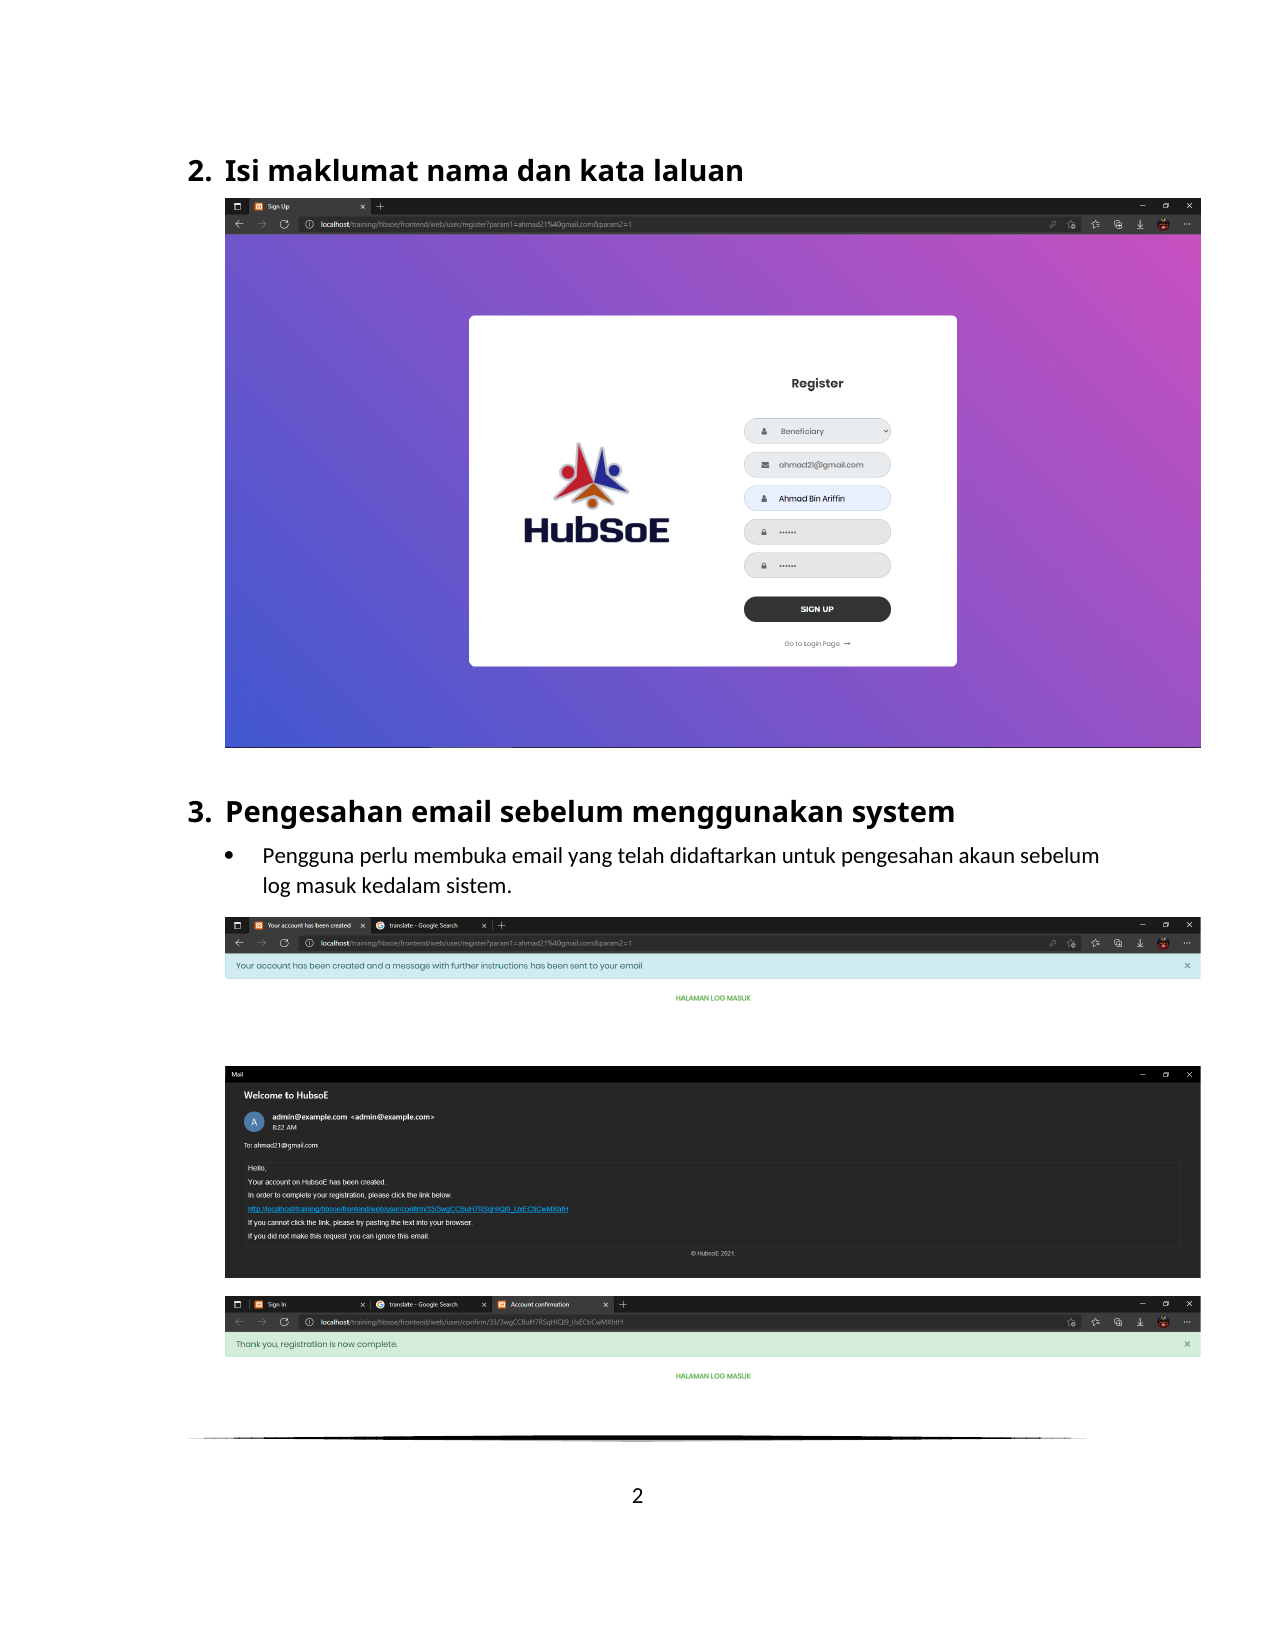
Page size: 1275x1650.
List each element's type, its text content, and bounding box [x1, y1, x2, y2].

picture [225, 917, 1201, 1048]
list Pengguna perlu membuka email yang telah didaftarkan untuk pengesahan akaun sebelum log masuk kedalam sistem. [225, 841, 1125, 899]
picture [225, 198, 1201, 748]
picture [189, 1434, 1087, 1442]
subtitle Isi maklumat nama dan kata laluan [187, 150, 1125, 190]
picture [225, 1296, 1201, 1401]
subtitle Pengesahan email sebelum menggunakan system [187, 792, 1125, 831]
picture [225, 1066, 1201, 1278]
